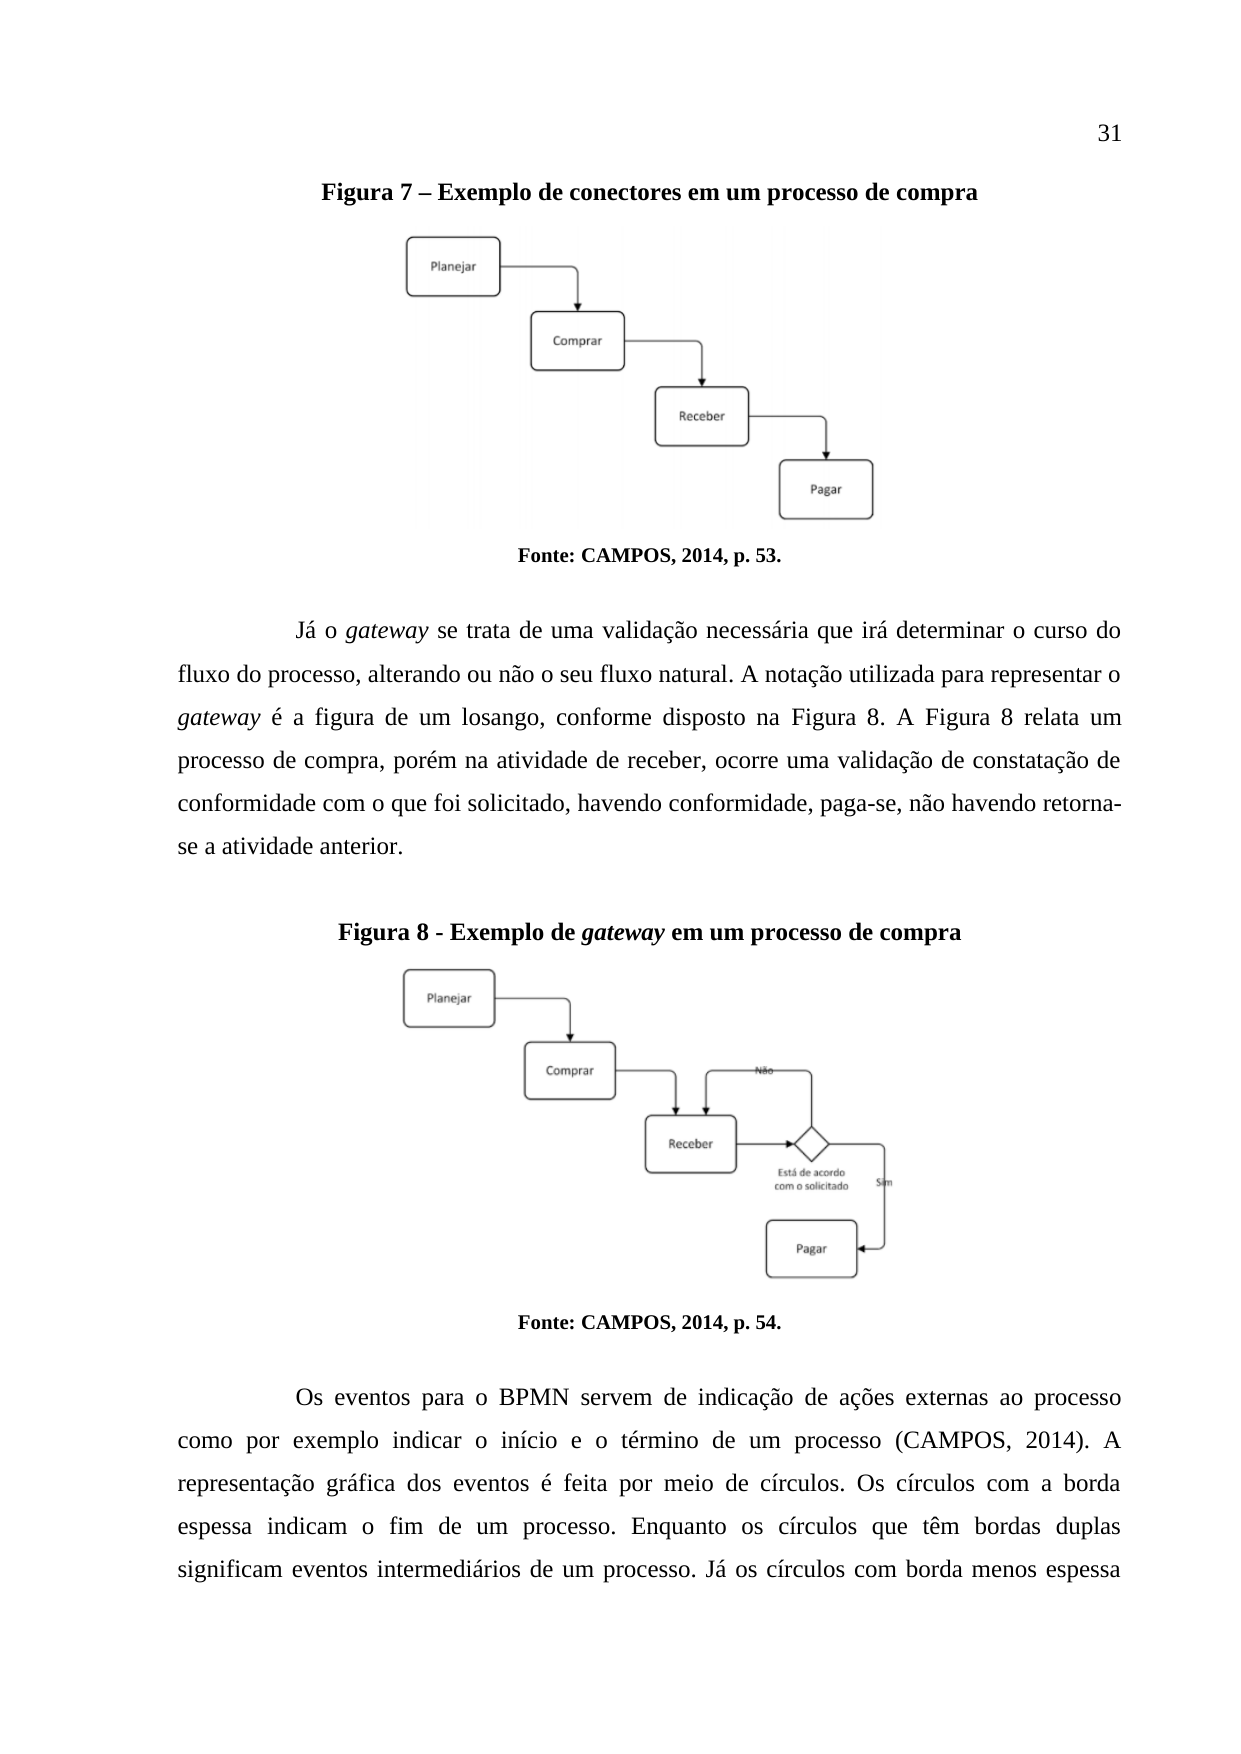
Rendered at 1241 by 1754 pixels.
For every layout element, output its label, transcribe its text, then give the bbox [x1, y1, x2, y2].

text Fonte: CAMPOS, 2014, p. 54. [177, 1310, 1122, 1334]
picture [385, 960, 914, 1296]
picture [391, 220, 908, 529]
text Fonte: CAMPOS, 2014, p. 53. [177, 543, 1122, 567]
text Já o gateway se trata de uma validação necessária que irá determinar o curso do fluxo do processo, alterando ou não o seu fluxo natural. A notação utilizada para representar o gateway é a figura de um losango, conforme disposto na Figura 8. A Figura 8 relata um processo de compra, porém na atividade de receber, ocorre uma validação de constatação de conformidade com o que foi solicitado, havendo conformidade, paga-se, não havendo retorna-se a atividade anterior. [177, 616, 1122, 860]
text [177, 1382, 1122, 1583]
